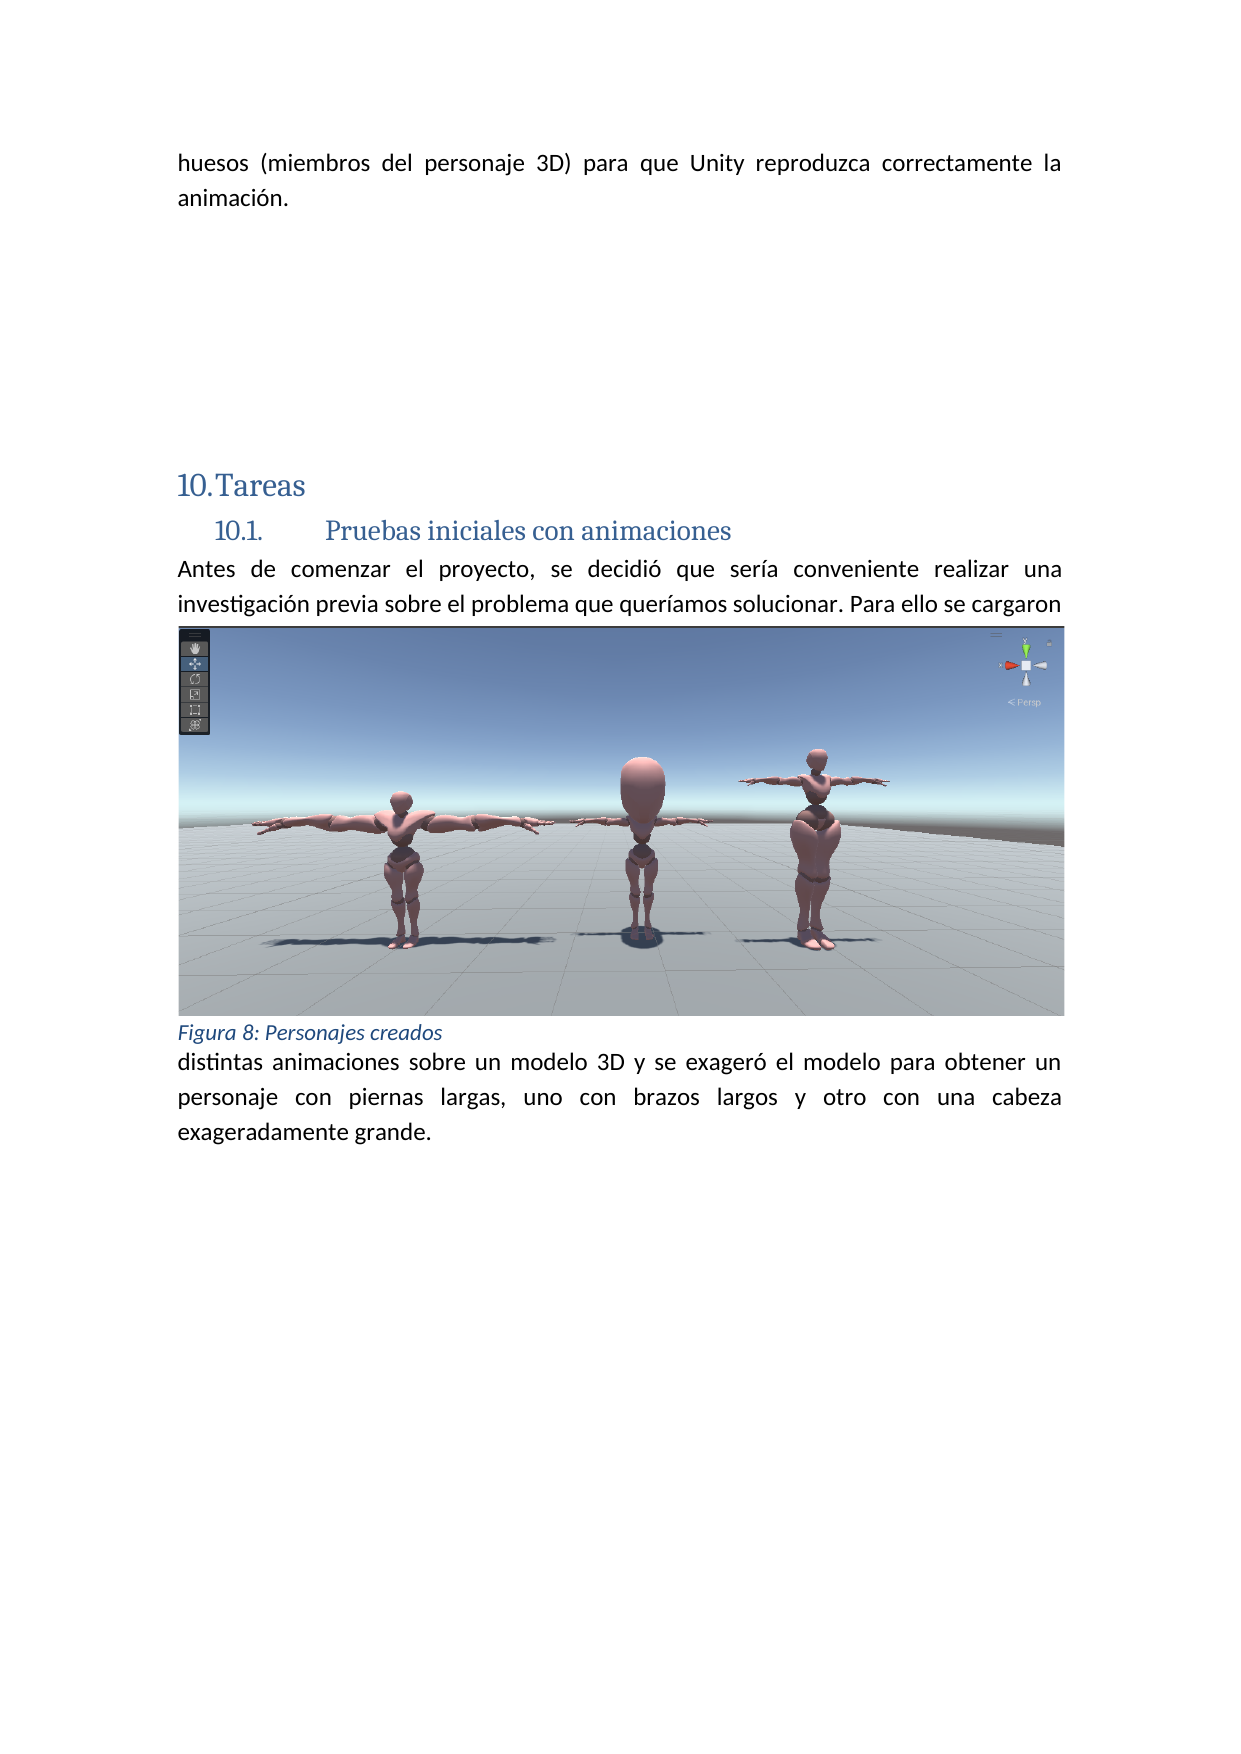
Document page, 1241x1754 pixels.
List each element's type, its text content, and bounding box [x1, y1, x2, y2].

subtitle Pruebas iniciales con animaciones [215, 514, 1063, 548]
picture [178, 626, 1065, 1016]
text Antes de comenzar el proyecto, se decidió que sería conveniente realizar una investigación previa sobre el problema que queríamos solucionar. Para ello se cargaron distintas animaciones sobre un modelo 3D y se exageró el modelo para obtener un personaje con piernas largas, uno con brazos largos y otro con una cabeza exageradamente grande. [177, 1046, 1063, 1146]
subtitle Tareas [177, 466, 1063, 504]
